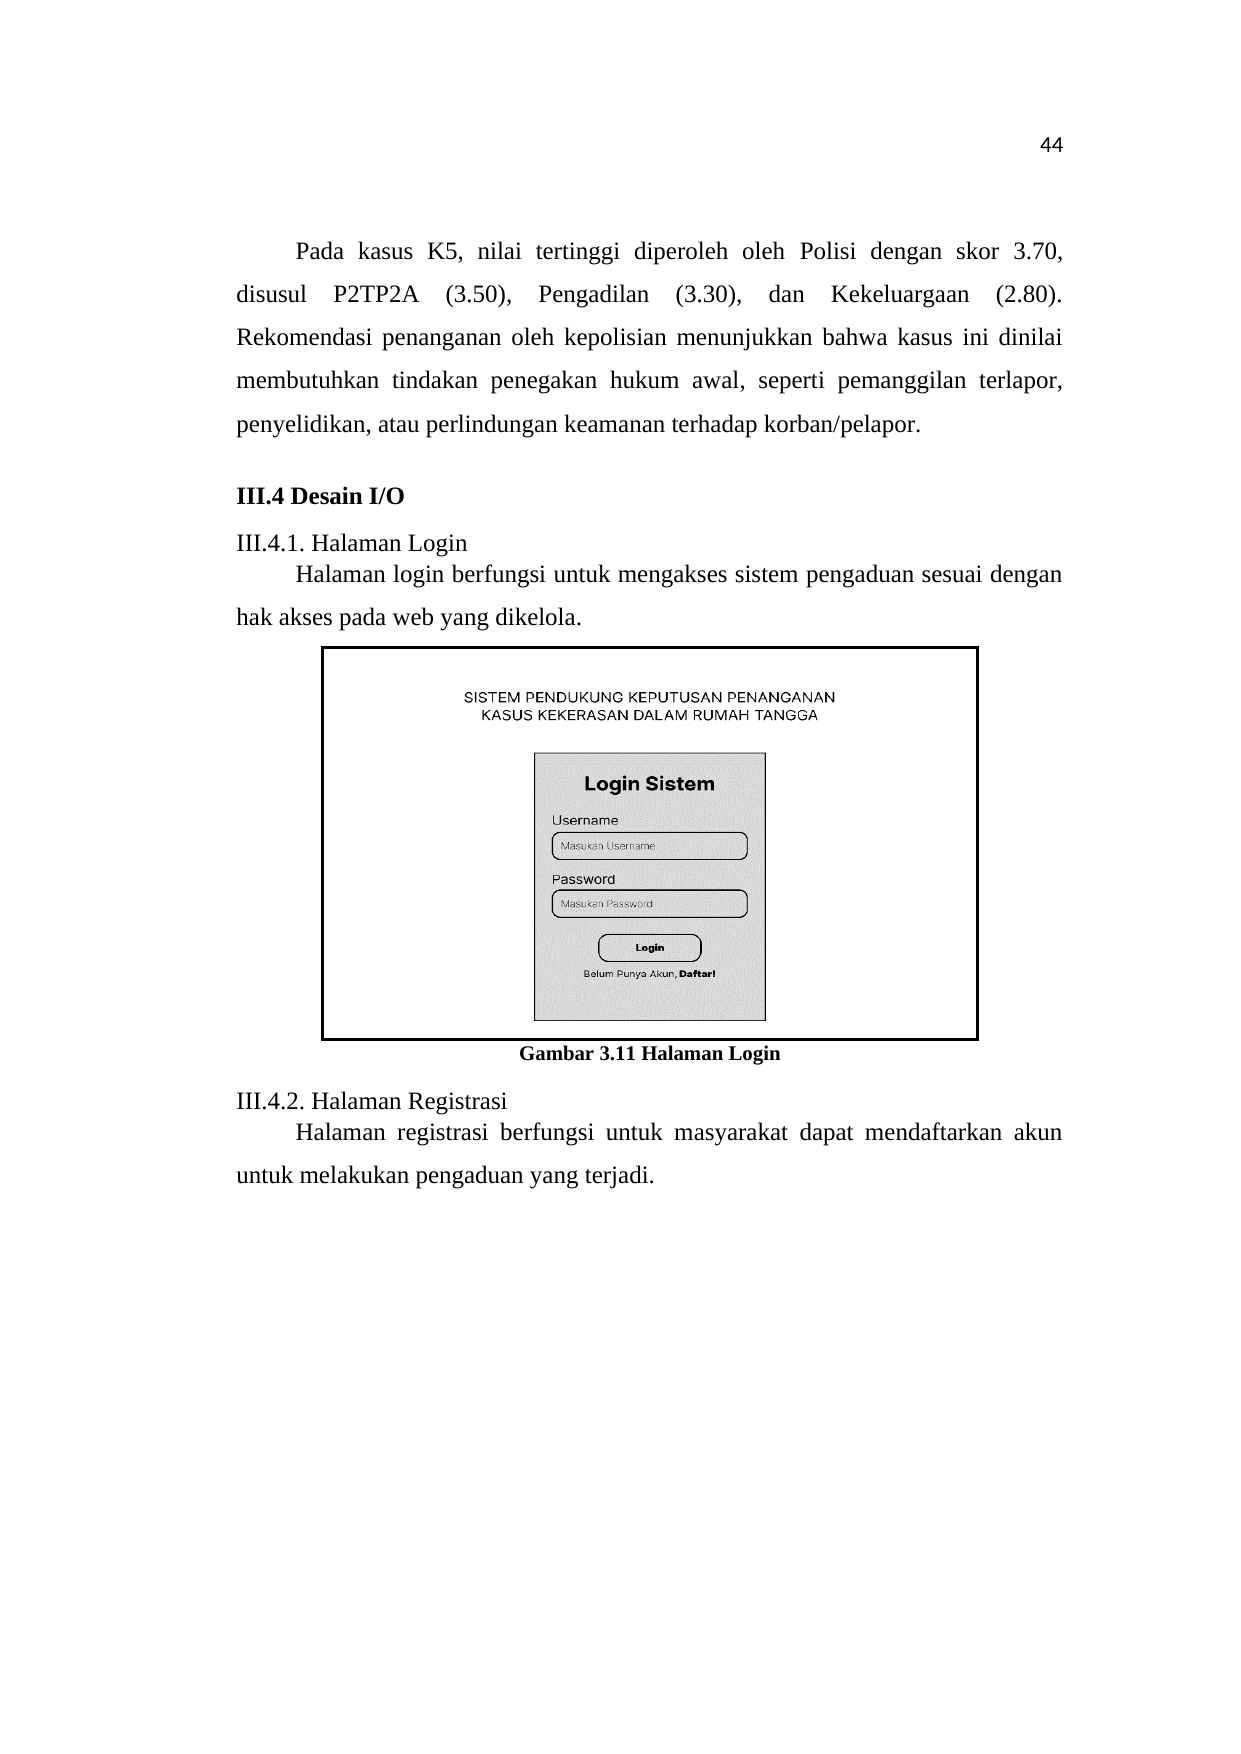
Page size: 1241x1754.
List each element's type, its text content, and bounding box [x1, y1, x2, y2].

list Halaman login berfungsi untuk mengakses sistem pengaduan sesuai dengan hak akses pada web yang dikelola. [236, 559, 1063, 631]
picture [324, 649, 976, 1038]
list Halaman registrasi berfungsi untuk masyarakat dapat mendaftarkan akun untuk melakukan pengaduan yang terjadi. [236, 1117, 1063, 1189]
text Pada kasus K5, nilai tertinggi diperoleh oleh Polisi dengan skor 3.70, disusul P2TP2A (3.50), Pengadilan (3.30), dan Kekeluargaan (2.80). Rekomendasi penanganan oleh kepolisian menunjukkan bahwa kasus ini dinilai membutuhkan tindakan penegakan hukum awal, seperti pemanggilan terlapor, penyelidikan, atau perlindungan keamanan terhadap korban/pelapor. [236, 236, 1063, 437]
text Gambar 3.11 Halaman Login [236, 1041, 1063, 1065]
subtitle Desain I/O [236, 481, 1063, 510]
subtitle Halaman Registrasi [236, 1086, 1063, 1115]
subtitle Halaman Login [236, 528, 1063, 557]
